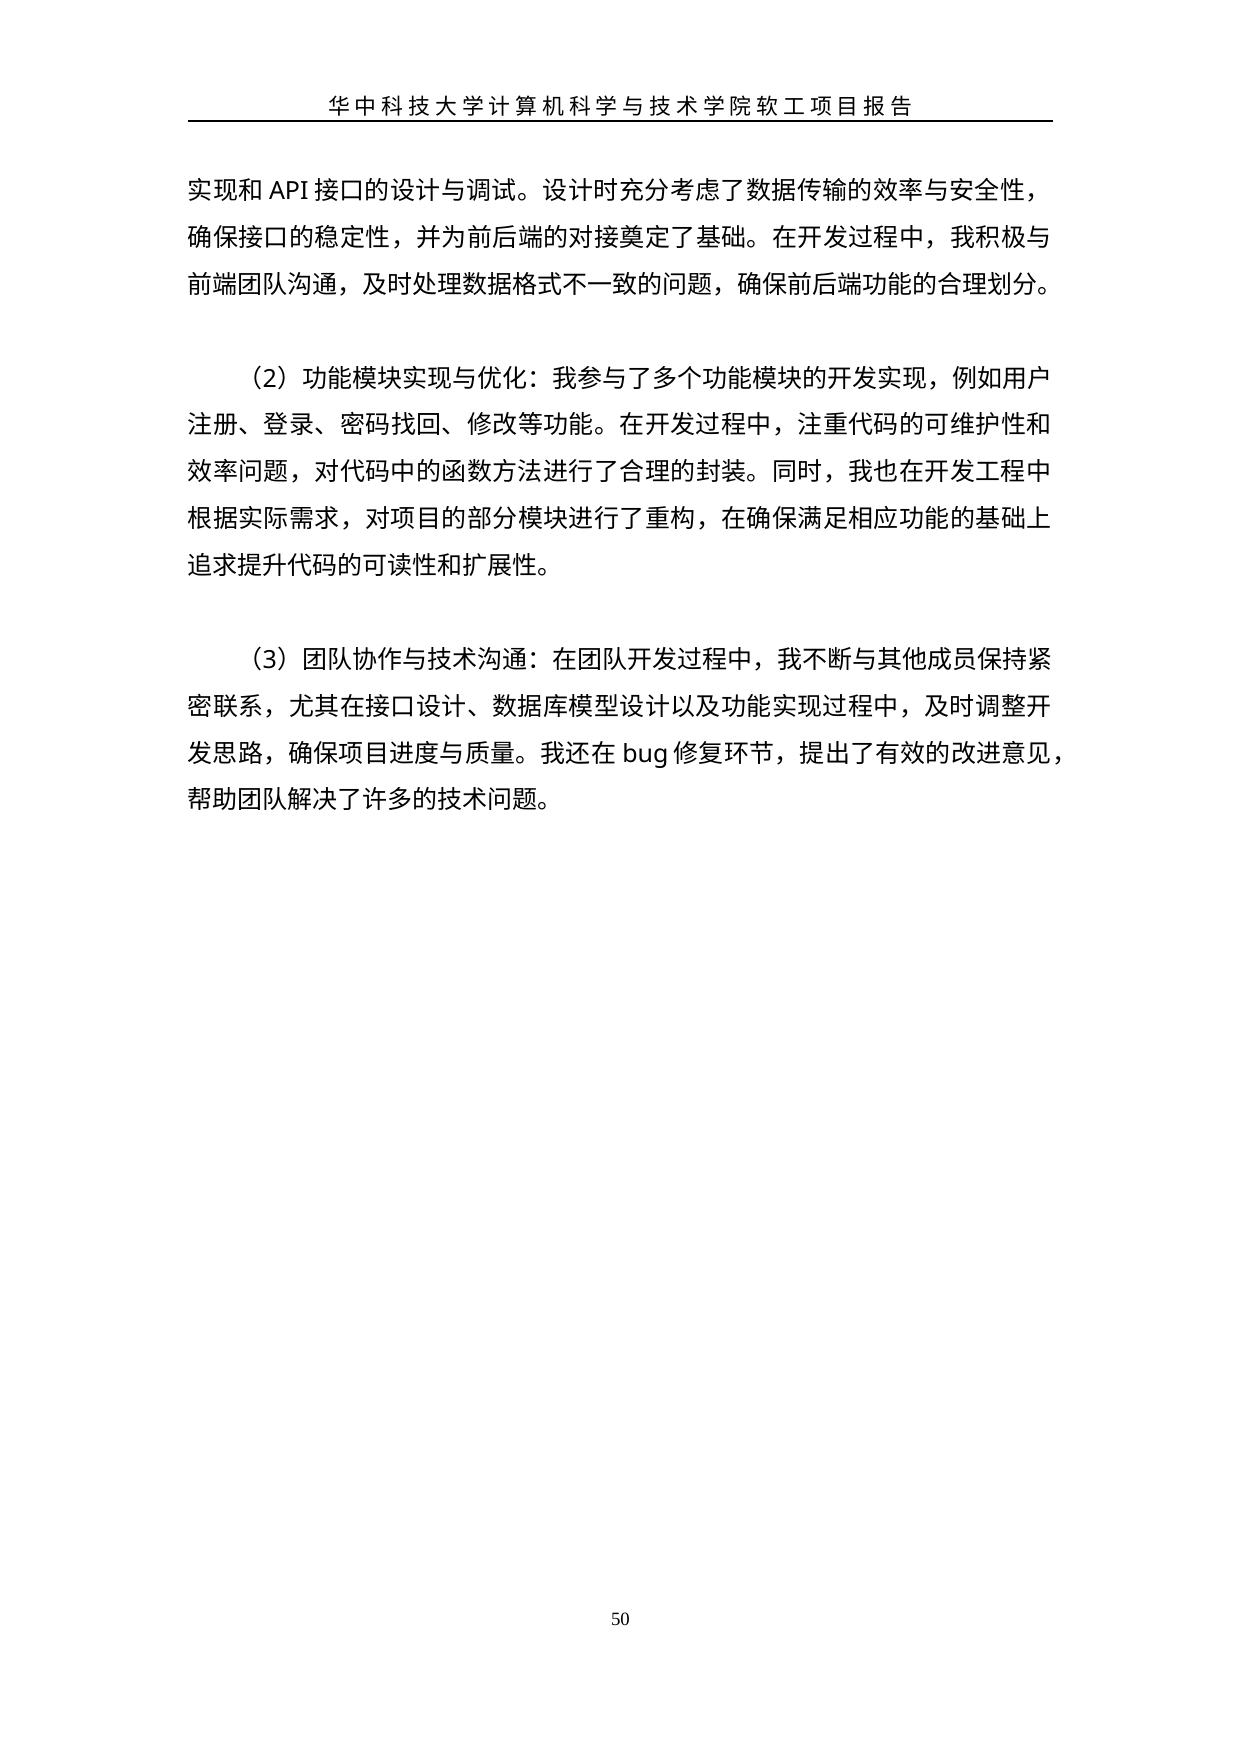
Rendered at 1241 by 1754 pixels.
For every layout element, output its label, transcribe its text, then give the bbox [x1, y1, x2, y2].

text （2）功能模块实现与优化：我参与了多个功能模块的开发实现，例如用户注册、登录、密码找回、修改等功能。在开发过程中，注重代码的可维护性和效率问题，对代码中的函数方法进行了合理的封装。同时，我也在开发工程中根据实际需求，对项目的部分模块进行了重构，在确保满足相应功能的基础上追求提升代码的可读性和扩展性。 [187, 349, 1053, 584]
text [187, 162, 1053, 303]
text （3）团队协作与技术沟通：在团队开发过程中，我不断与其他成员保持紧密联系，尤其在接口设计、数据库模型设计以及功能实现过程中，及时调整开发思路，确保项目进度与质量。我还在bug修复环节，提出了有效的改进意见，帮助团队解决了许多的技术问题。 [187, 631, 1053, 818]
